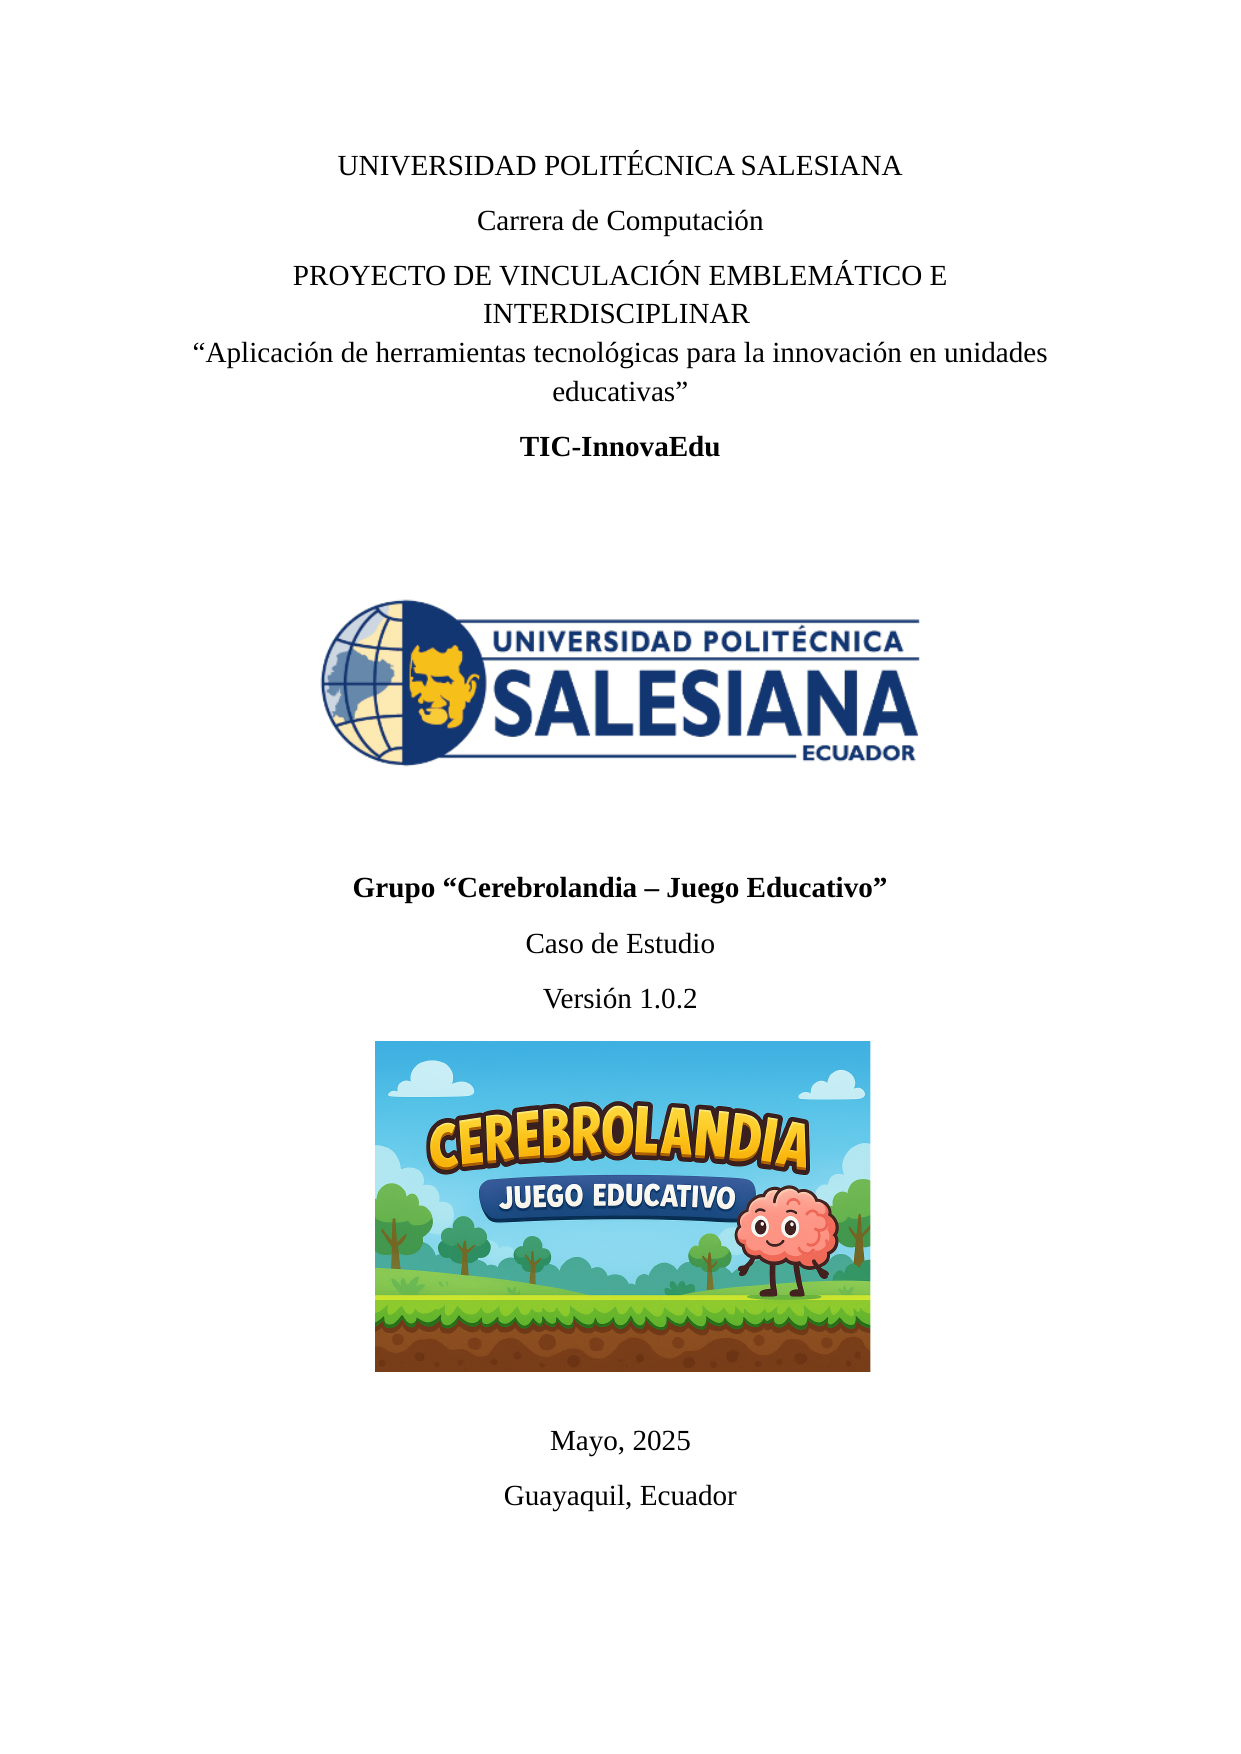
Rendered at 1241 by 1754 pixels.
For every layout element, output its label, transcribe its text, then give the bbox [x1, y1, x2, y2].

picture [311, 595, 929, 781]
text Caso de Estudio [177, 926, 1063, 959]
text TIC-InnovaEdu [177, 429, 1063, 462]
text Carrera de Computación [177, 203, 1063, 236]
text UNIVERSIDAD POLITÉCNICA SALESIANA [177, 148, 1063, 181]
text Mayo, 2025 [177, 1423, 1063, 1456]
text Versión 1.0.2 [177, 981, 1063, 1014]
text PROYECTO DE VINCULACIÓN EMBLEMÁTICO E INTERDISCIPLINAR “Aplicación de herramientas tecnológicas para la innovación en unidades educativas” [177, 258, 1063, 407]
text Grupo “Cerebrolandia – Juego Educativo” [177, 871, 1063, 904]
picture [375, 1041, 871, 1372]
text Guayaquil, Ecuador [177, 1478, 1063, 1511]
